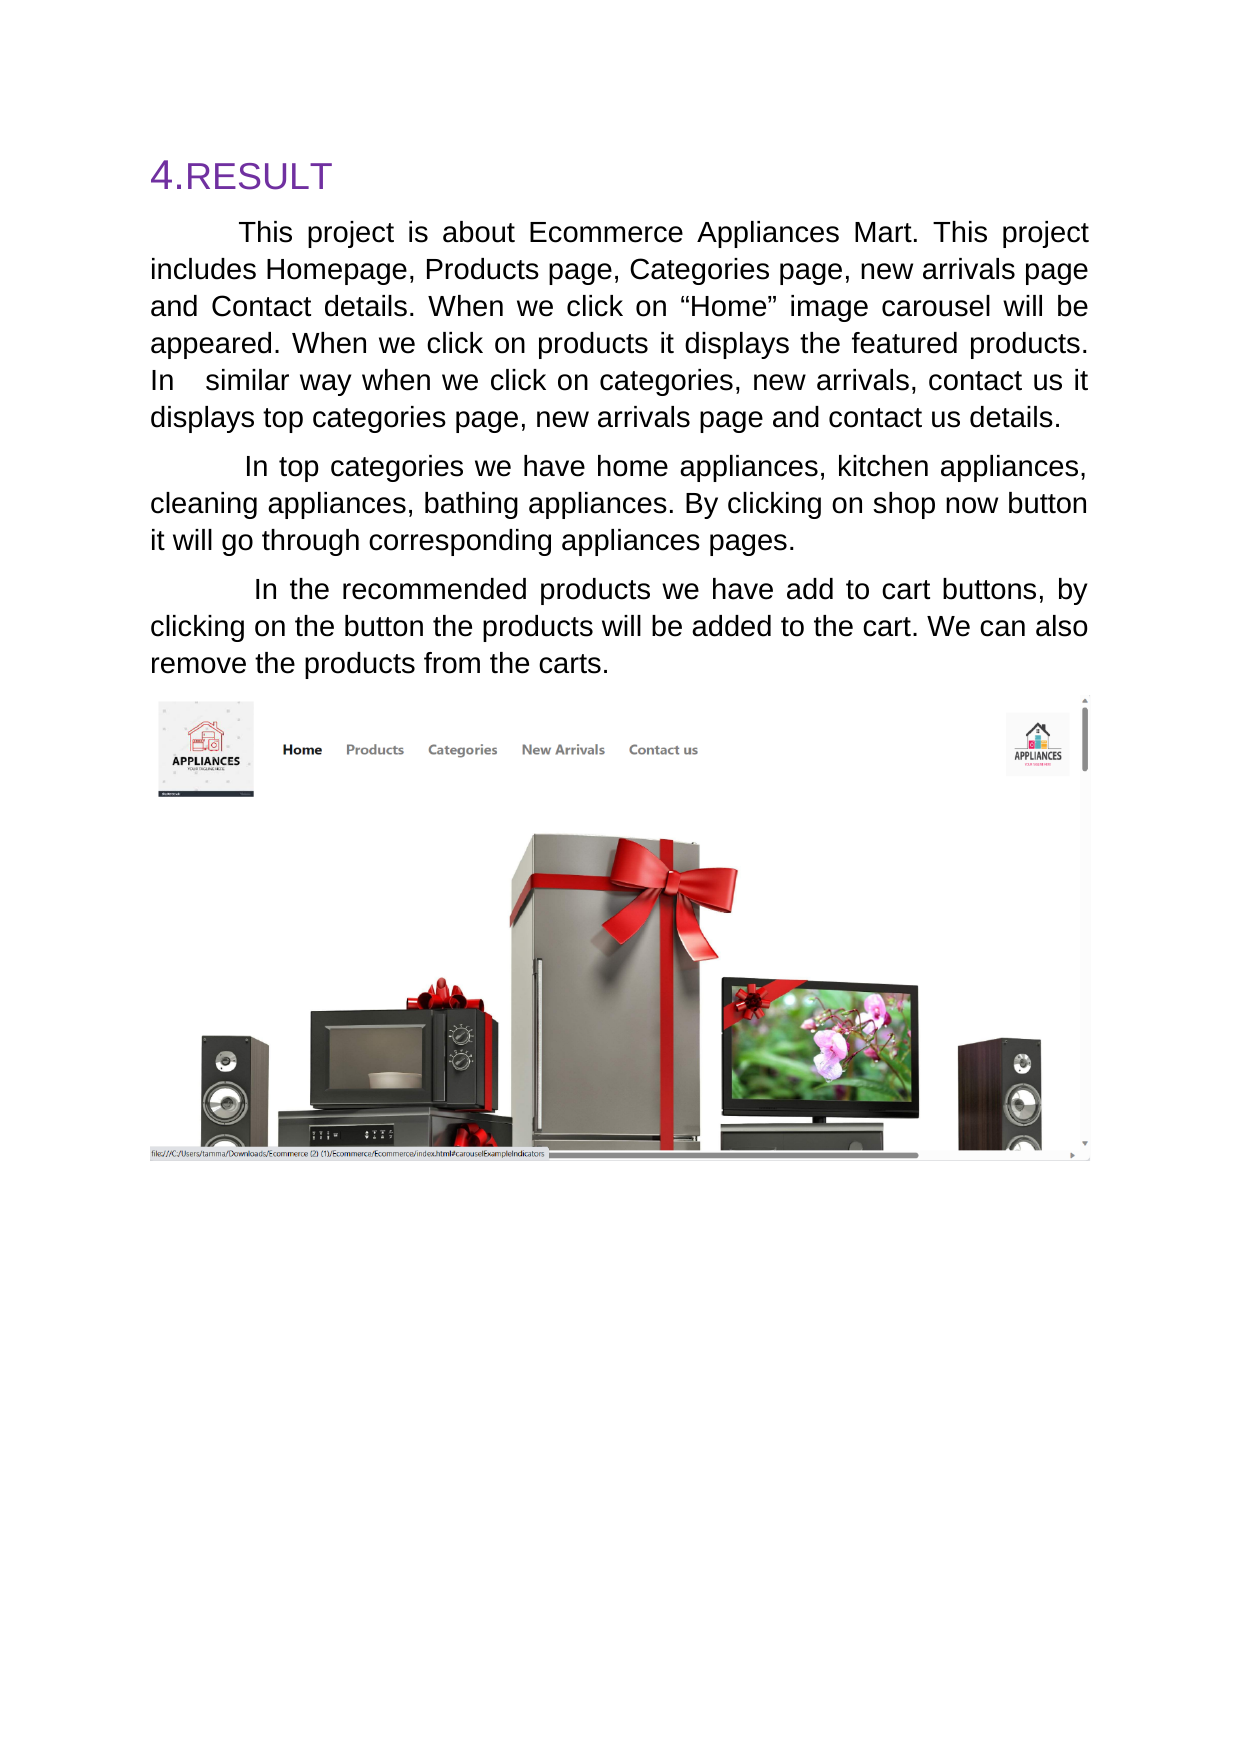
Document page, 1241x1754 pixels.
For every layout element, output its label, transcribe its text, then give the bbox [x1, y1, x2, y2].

text 4.RESULT [150, 150, 1090, 198]
picture [150, 695, 1091, 1161]
text In the recommended products we have add to cart buttons, by clicking on the button the products will be added to the cart. We can also remove the products from the carts. [150, 572, 1090, 679]
text This project is about Ecommerce Appliances Mart. This project includes Homepage, Products page, Categories page, new arrivals page and Contact details. When we click on “Home” image carousel will be appeared. When we click on products it displays the featured products. In similar way when we click on categories, new arrivals, contact us it displays top categories page, new arrivals page and contact us details. [150, 215, 1090, 433]
text In top categories we have home appliances, kitchen appliances, cleaning appliances, bathing appliances. By clicking on shop now button it will go through corresponding appliances pages. [150, 449, 1090, 556]
